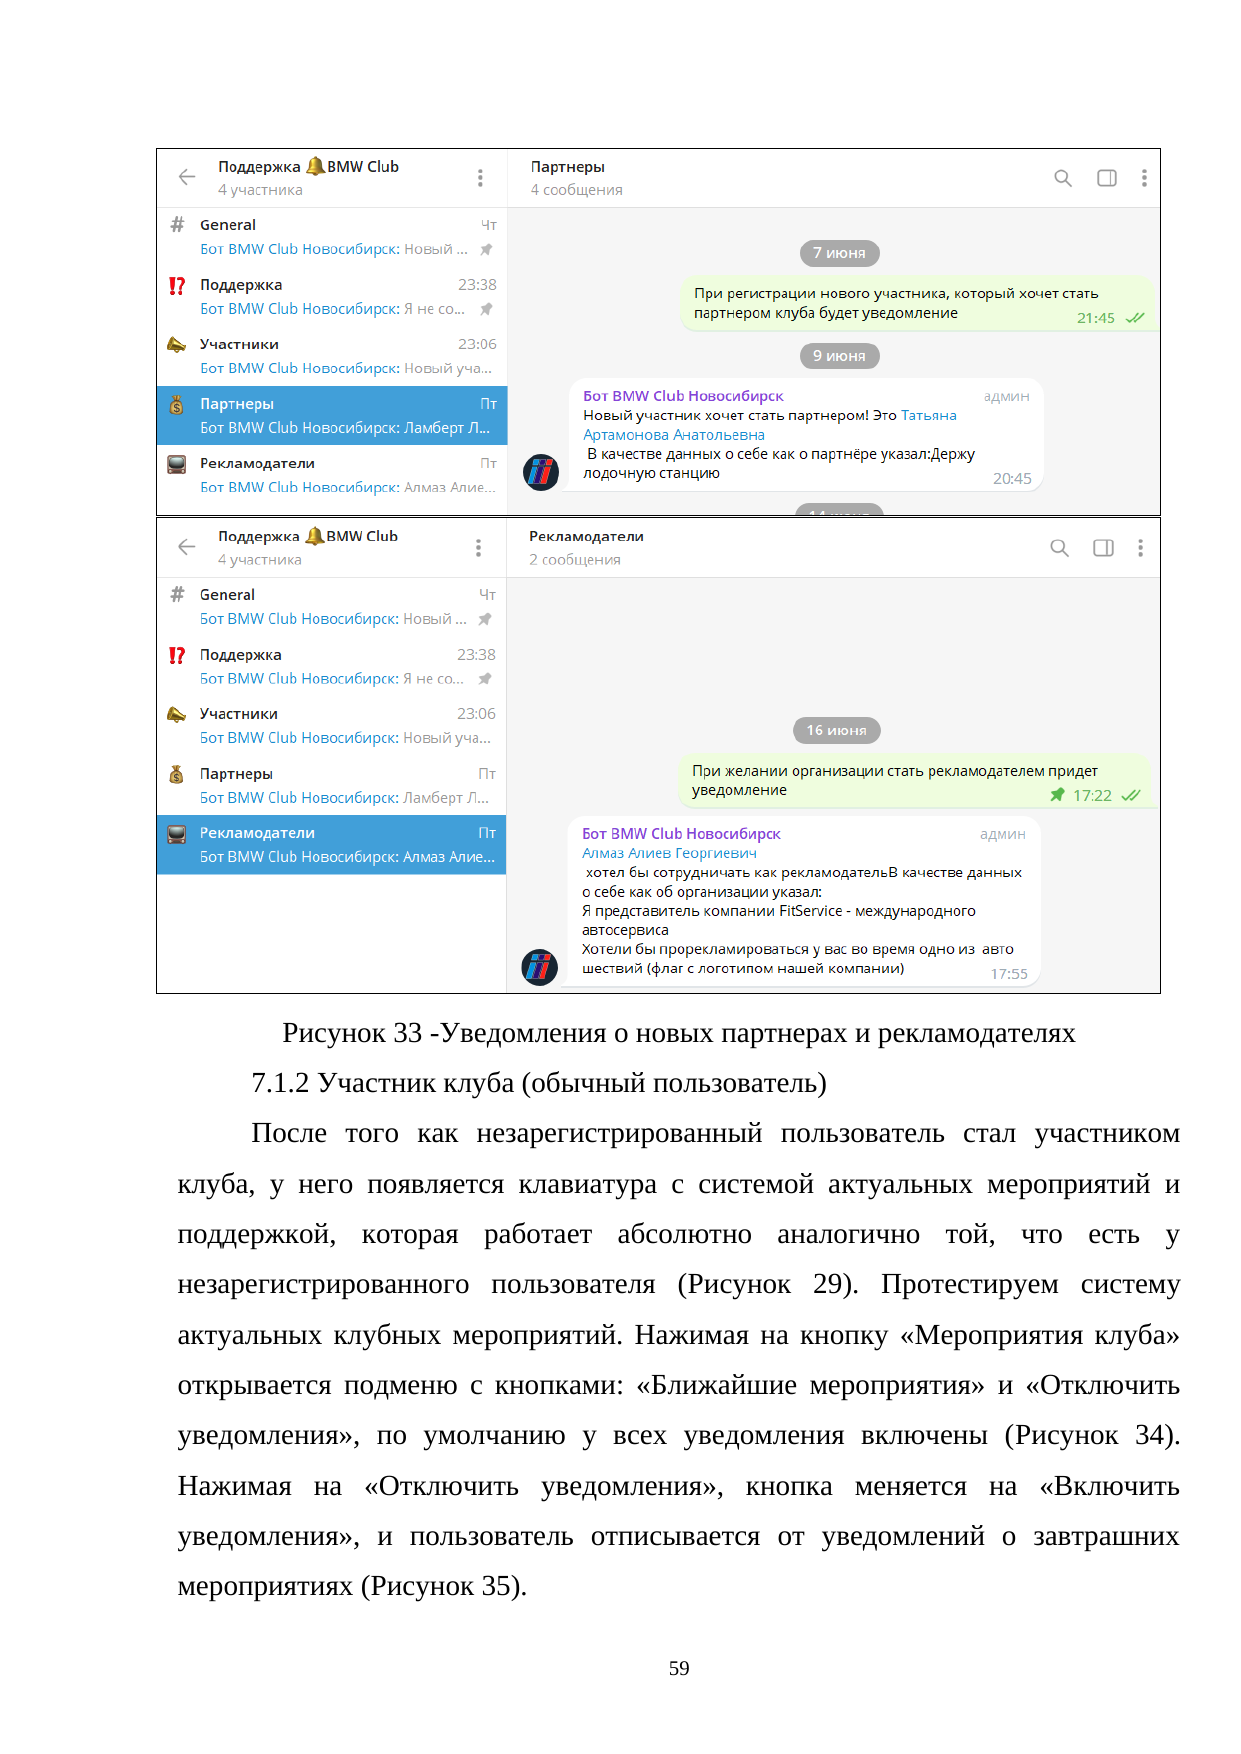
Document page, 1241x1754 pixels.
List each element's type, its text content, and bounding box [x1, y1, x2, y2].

picture [157, 518, 1160, 993]
text 7.1.2 Участник клуба (обычный пользователь) [177, 1065, 1181, 1099]
picture [157, 149, 1160, 515]
text После того как незарегистрированный пользователь стал участником клуба, у него появляется клавиатура с системой актуальных мероприятий и поддержкой, которая работает абсолютно аналогично той, что есть у незарегистрированного пользователя (Рисунок 29). Протестируем систему актуальных клубных мероприятий. Нажимая на кнопку «Мероприятия клуба» открывается подменю с кнопками: «Ближайшие мероприятия» и «Отключить уведомления», по умолчанию у всех уведомления включены (Рисунок 34). Нажимая на «Отключить уведомления», кнопка меняется на «Включить уведомления», и пользователь отписывается от уведомлений о завтрашних мероприятиях (Рисунок 35). [177, 1116, 1181, 1602]
